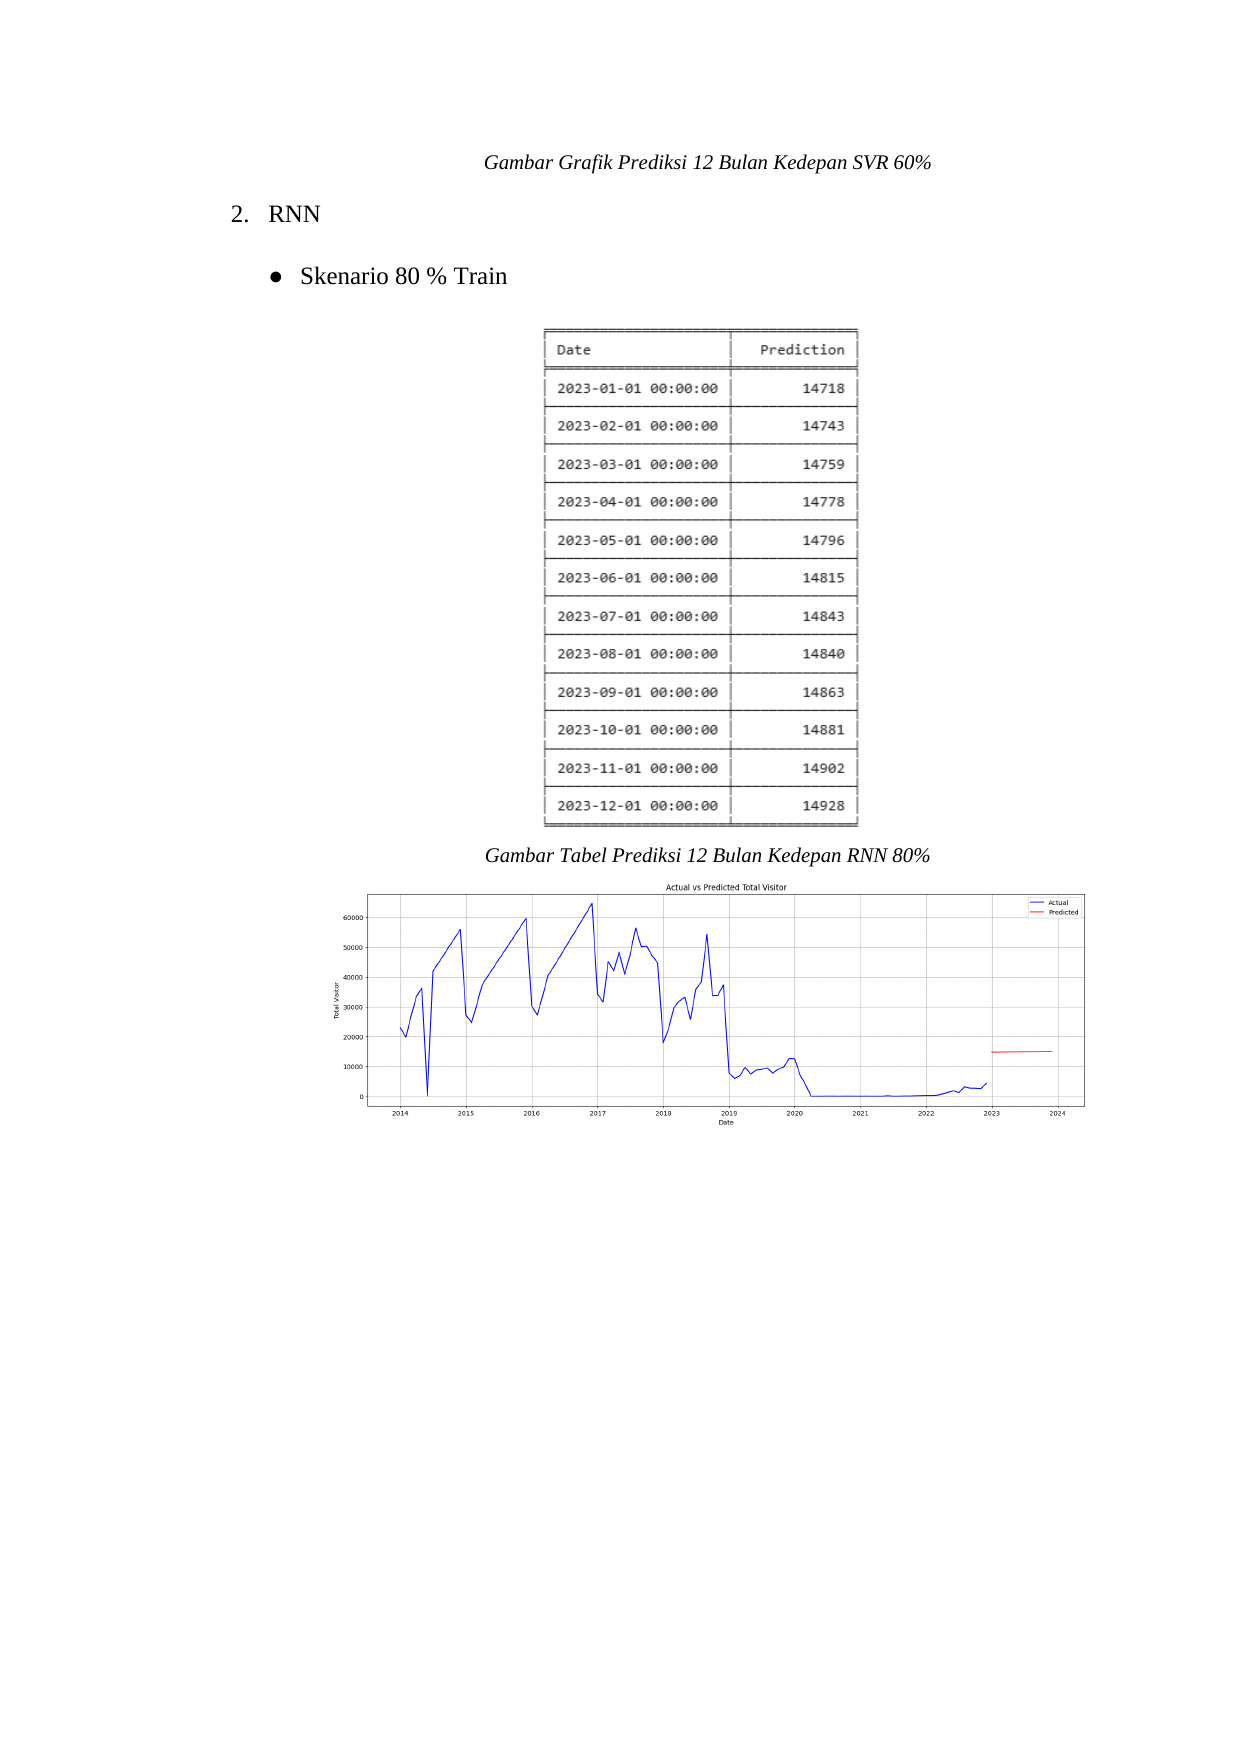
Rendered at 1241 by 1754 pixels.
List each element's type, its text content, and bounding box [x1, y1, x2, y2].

picture [329, 879, 1089, 1130]
subtitle Gambar Tabel Prediksi 12 Bulan Kedepan RNN 80% [327, 843, 1090, 867]
subtitle Gambar Grafik Prediksi 12 Bulan Kedepan SVR 60% [327, 150, 1090, 174]
subtitle Skenario 80 % Train [268, 261, 1090, 290]
picture [535, 323, 862, 835]
subtitle RNN [231, 199, 1090, 228]
